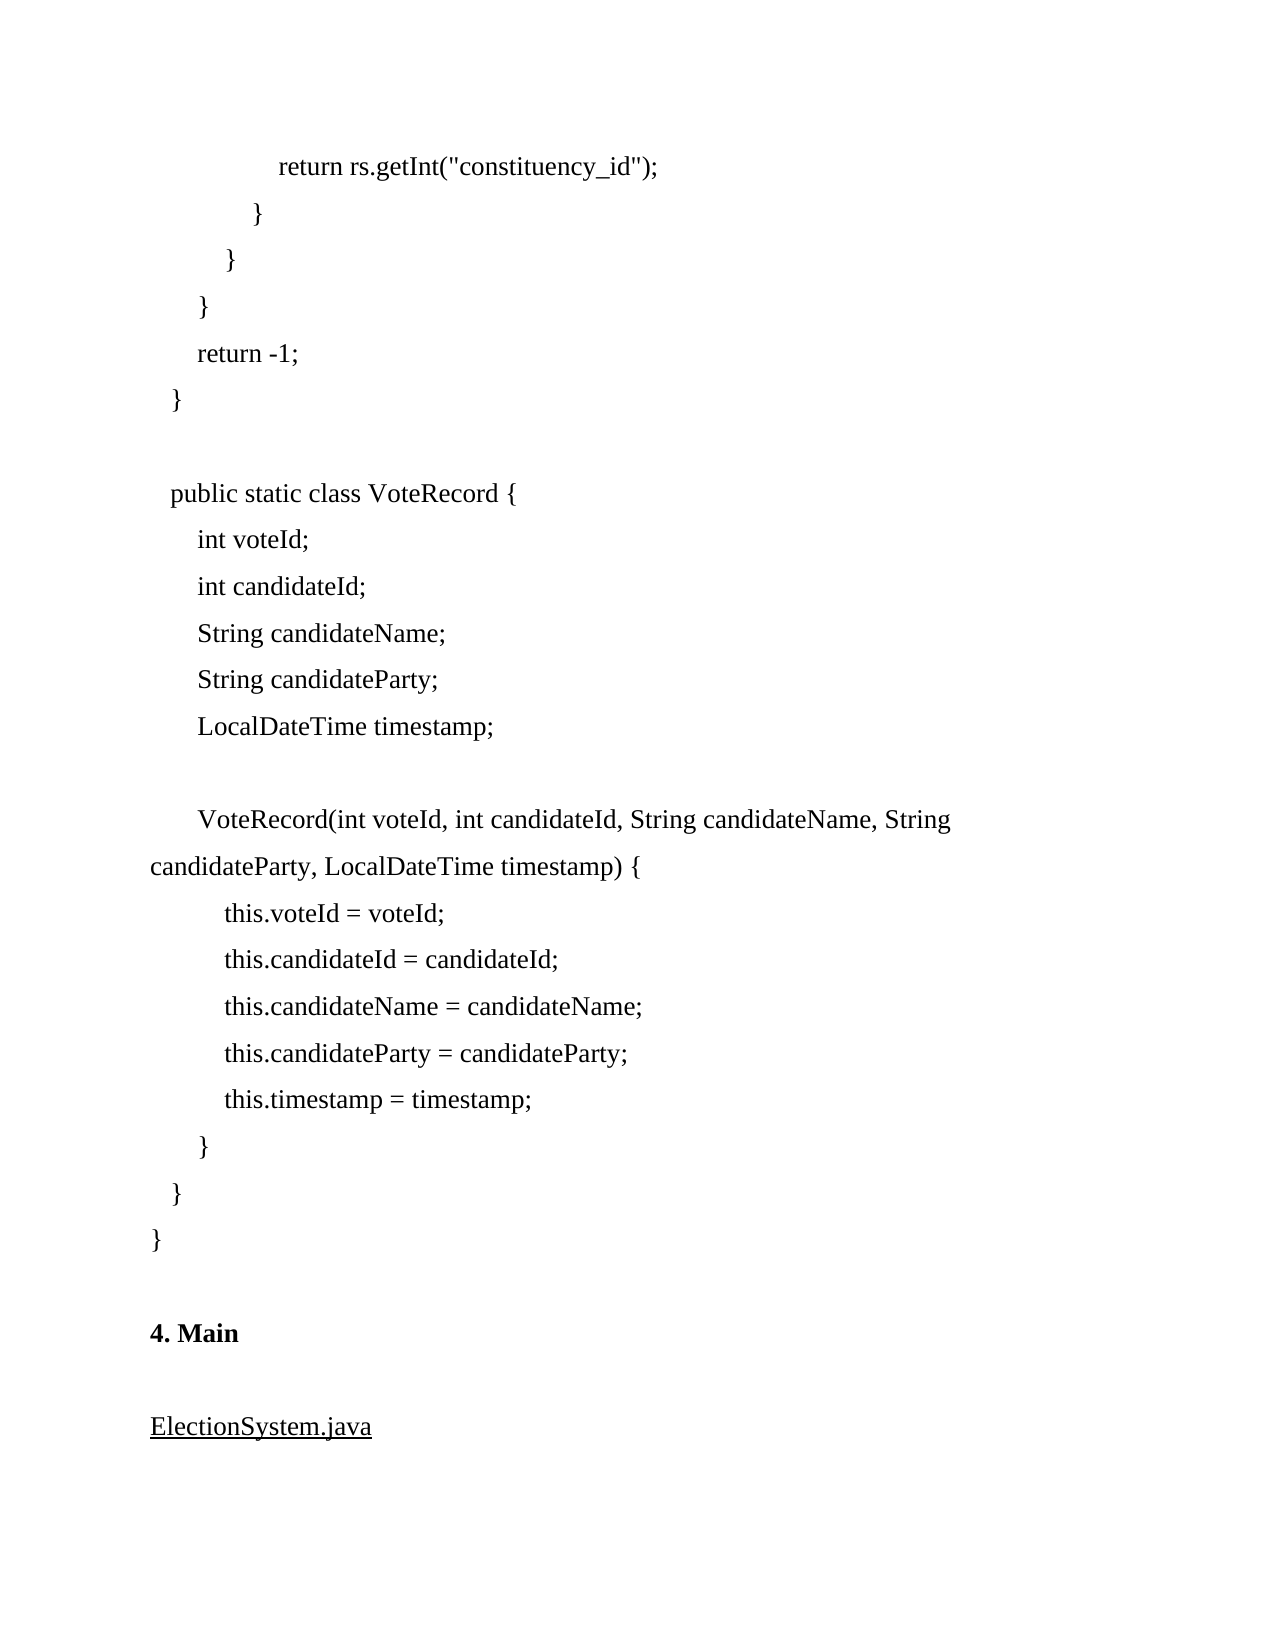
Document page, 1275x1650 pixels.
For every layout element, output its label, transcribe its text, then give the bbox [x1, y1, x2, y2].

text String candidateName; [150, 617, 1125, 648]
text } [150, 197, 1125, 228]
text return rs.getInt("constituency_id"); [150, 150, 1125, 181]
text } [150, 290, 1125, 321]
text int voteId; [150, 523, 1125, 554]
text public static class VoteRecord { [150, 477, 1125, 508]
text } [150, 1130, 1125, 1161]
text } [150, 1223, 1125, 1254]
text return -1; [150, 337, 1125, 368]
text } [150, 1177, 1125, 1208]
text String candidateParty; [150, 663, 1125, 694]
text } [150, 243, 1125, 274]
text this.candidateId = candidateId; [150, 943, 1125, 974]
text this.candidateName = candidateName; [150, 990, 1125, 1021]
text int candidateId; [150, 570, 1125, 601]
text this.candidateParty = candidateParty; [150, 1037, 1125, 1068]
text this.timestamp = timestamp; [150, 1083, 1125, 1114]
text VoteRecord(int voteId, int candidateId, String candidateName, String candidateParty, LocalDateTime timestamp) { [150, 803, 1125, 881]
text LocalDateTime timestamp; [150, 710, 1125, 741]
text ElectionSystem.java [150, 1410, 1125, 1441]
text this.voteId = voteId; [150, 897, 1125, 928]
text } [150, 383, 1125, 414]
text 4. Main [150, 1317, 1125, 1348]
